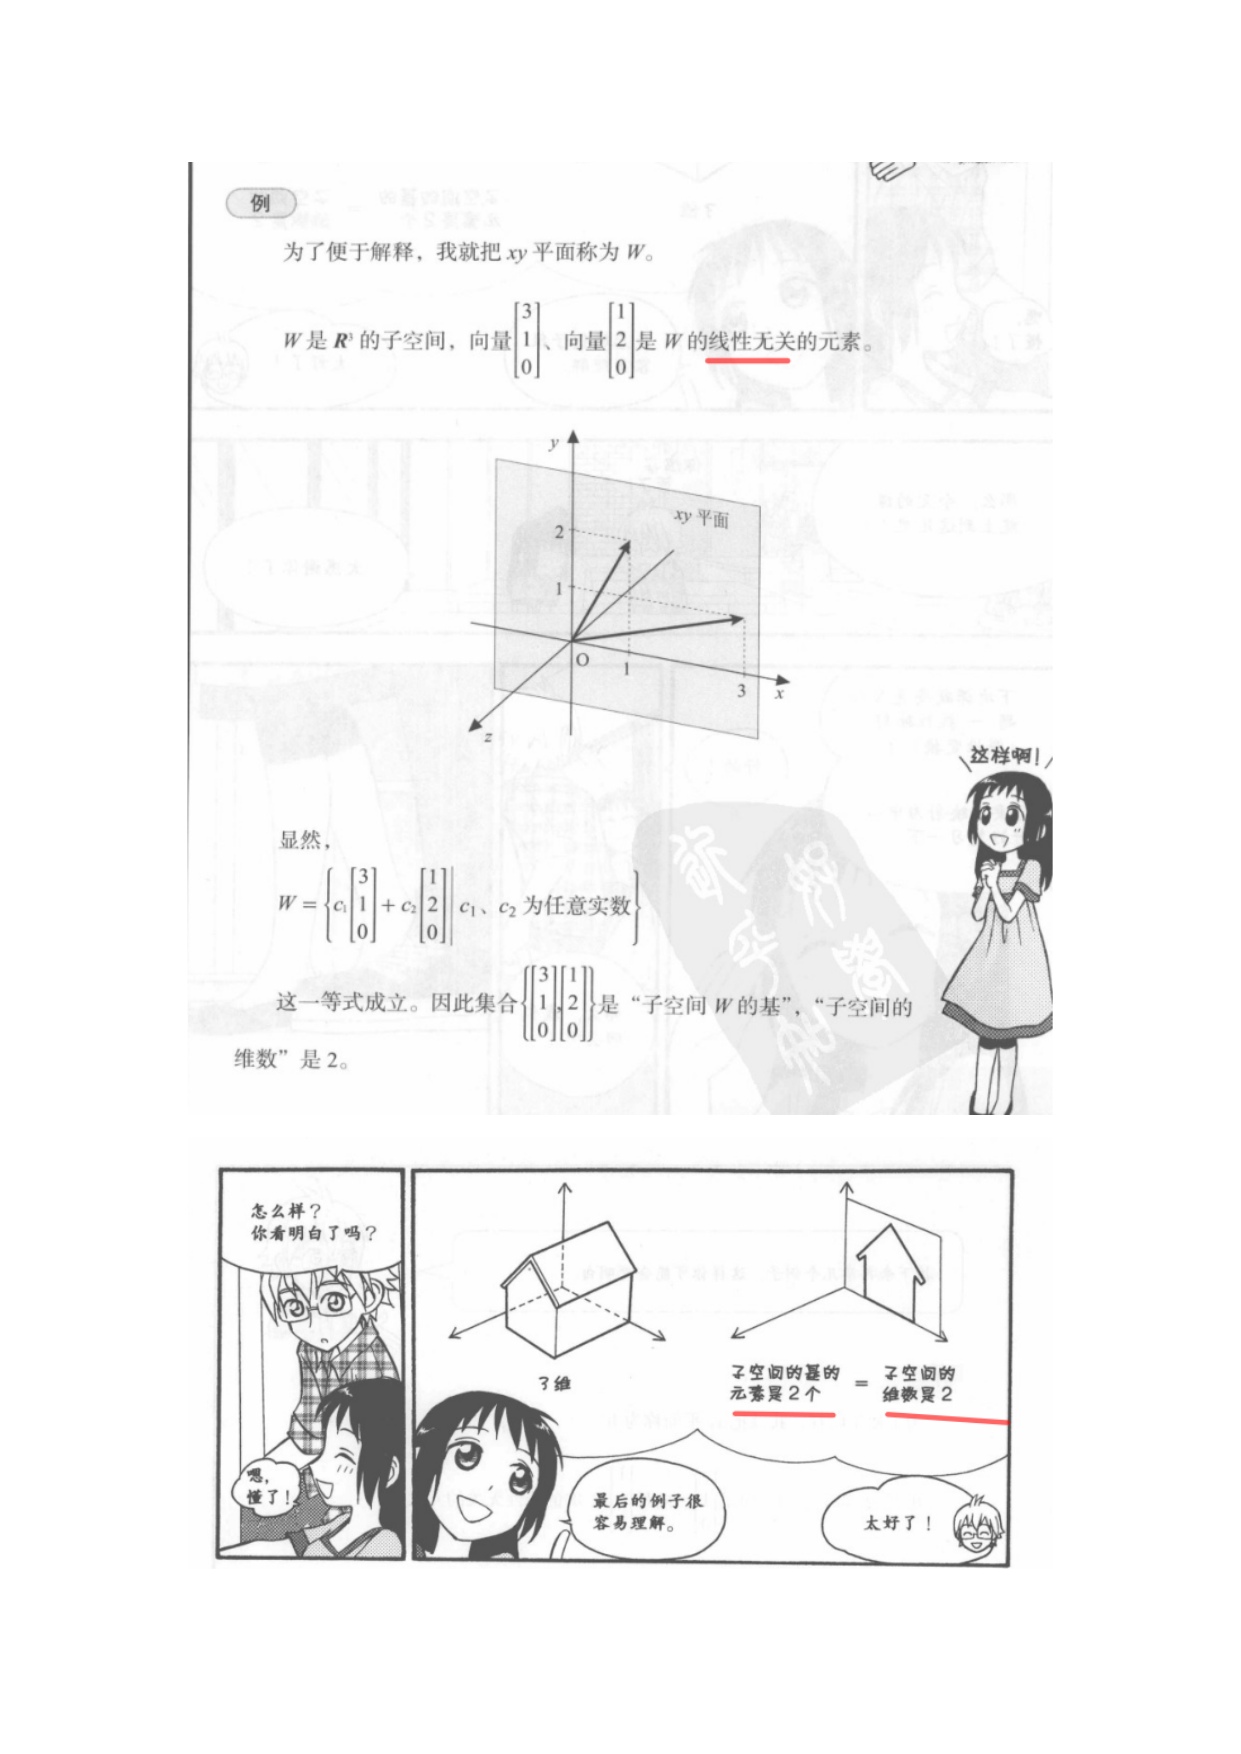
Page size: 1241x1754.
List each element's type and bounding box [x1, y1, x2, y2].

picture [187, 162, 1053, 1115]
picture [187, 1137, 1053, 1569]
